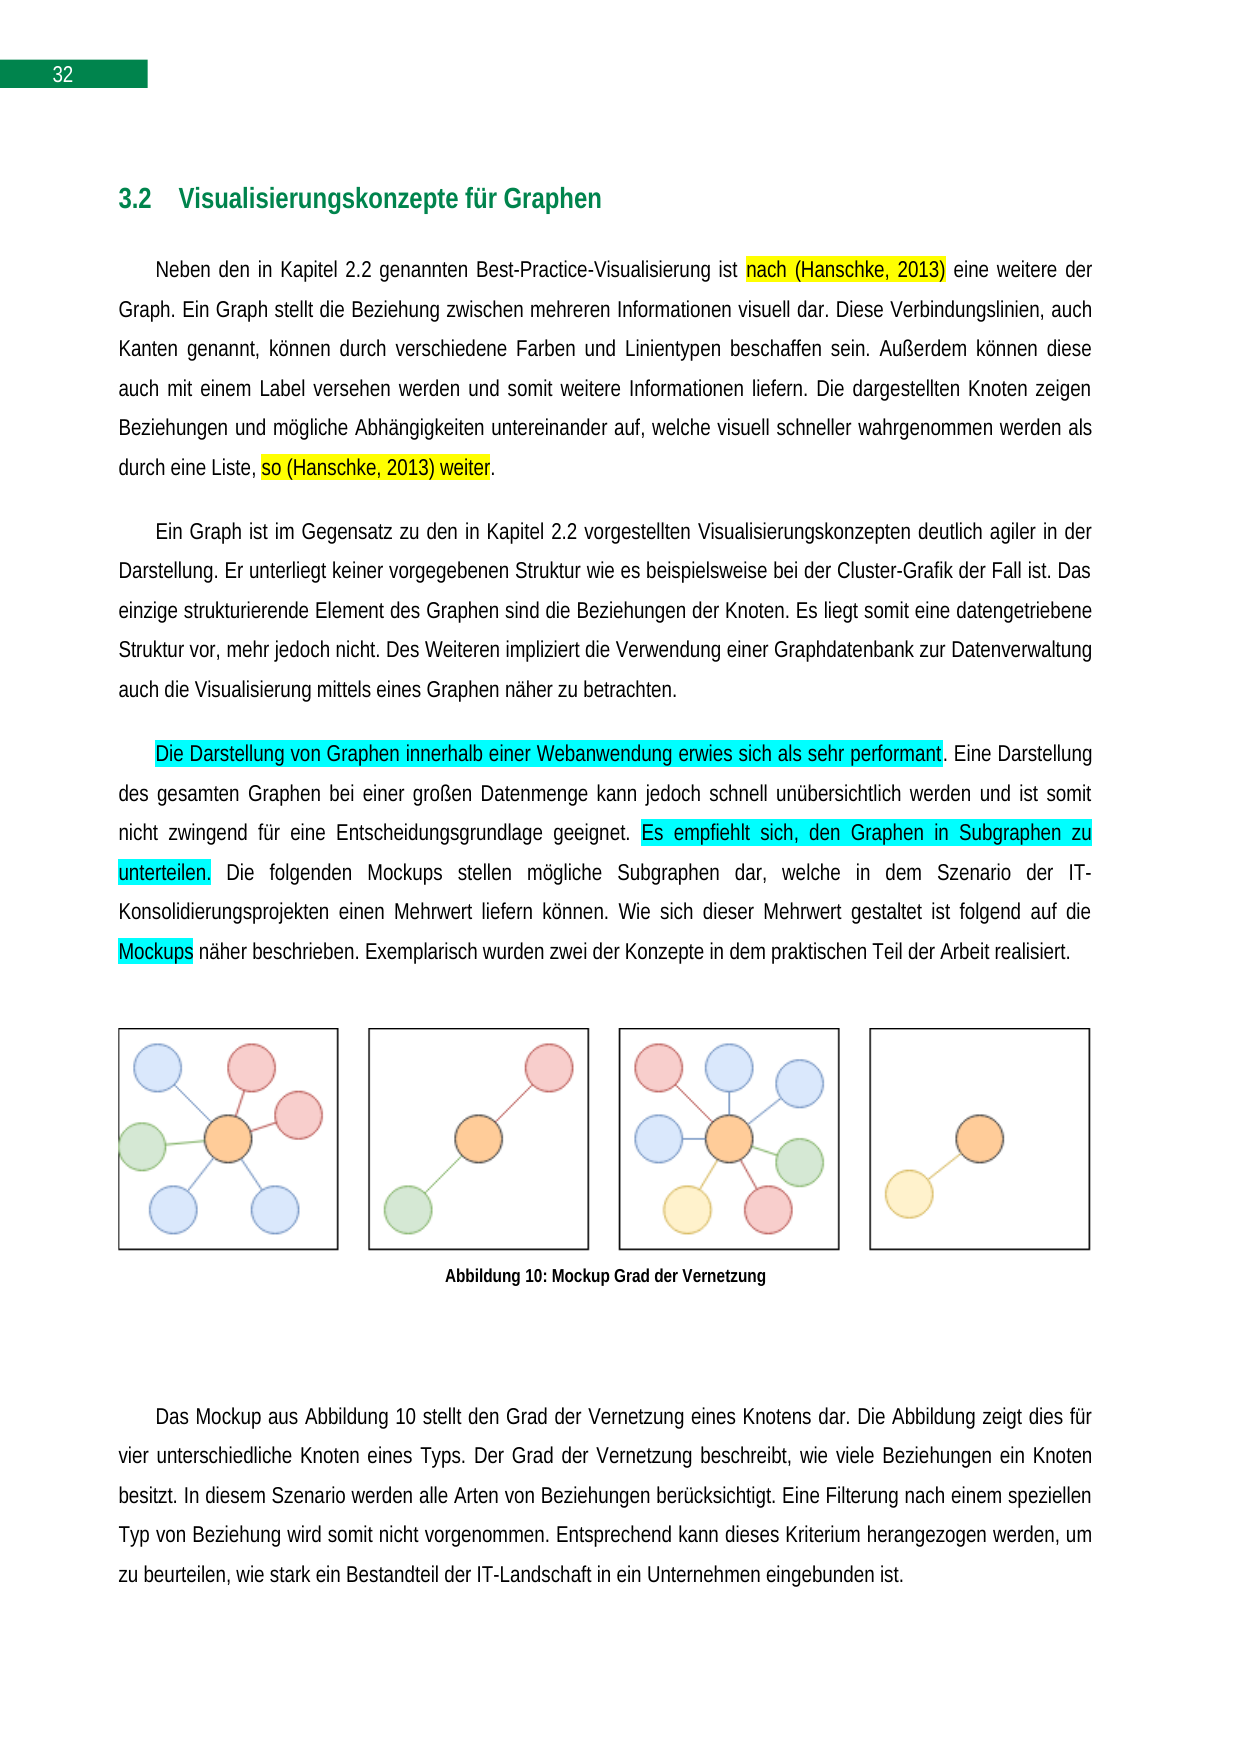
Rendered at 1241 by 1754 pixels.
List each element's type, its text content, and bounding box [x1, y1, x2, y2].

subtitle Visualisierungskonzepte für Graphen [118, 181, 1092, 214]
text Ein Graph ist im Gegensatz zu den in Kapitel 2.2 vorgestellten Visualisierungskonzepten deutlich agiler in der Darstellung. Er unterliegt keiner vorgegebenen Struktur wie es beispielsweise bei der Cluster-Grafik der Fall ist. Das einzige strukturierende Element des Graphen sind die Beziehungen der Knoten. Es liegt somit eine datengetriebene Struktur vor, mehr jedoch nicht. Des Weiteren impliziert die Verwendung einer Graphdatenbank zur Datenverwaltung auch die Visualisierung mittels eines Graphen näher zu betrachten. [118, 518, 1092, 702]
picture [118, 1028, 1092, 1252]
text Das Mockup aus Abbildung 10 stellt den Grad der Vernetzung eines Knotens dar. Die Abbildung zeigt dies für vier unterschiedliche Knoten eines Typs. Der Grad der Vernetzung beschreibt, wie viele Beziehungen ein Knoten besitzt. In diesem Szenario werden alle Arten von Beziehungen berücksichtigt. Eine Filterung nach einem speziellen Typ von Beziehung wird somit nicht vorgenommen. Entsprechend kann dieses Kriterium herangezogen werden, um zu beurteilen, wie stark ein Bestandteil der IT-Landschaft in ein Unternehmen eingebunden ist. [118, 1403, 1092, 1587]
text Abbildung 10: Mockup Grad der Vernetzung [133, 1265, 1078, 1286]
text Die Darstellung von Graphen innerhalb einer Webanwendung erwies sich als sehr performant. Eine Darstellung des gesamten Graphen bei einer großen Datenmenge kann jedoch schnell unübersichtlich werden und ist somit nicht zwingend für eine Entscheidungsgrundlage geeignet. Es empfiehlt sich, den Graphen in Subgraphen zu unterteilen. Die folgenden Mockups stellen mögliche Subgraphen dar, welche in dem Szenario der IT-Konsolidierungsprojekten einen Mehrwert liefern können. Wie sich dieser Mehrwert gestaltet ist folgend auf die Mockups näher beschrieben. Exemplarisch wurden zwei der Konzepte in dem praktischen Teil der Arbeit realisiert. [118, 740, 1092, 964]
text Neben den in Kapitel 2.2 genannten Best-Practice-Visualisierung ist nach (Hanschke, 2013) eine weitere der Graph. Ein Graph stellt die Beziehung zwischen mehreren Informationen visuell dar. Diese Verbindungslinien, auch Kanten genannt, können durch verschiedene Farben und Linientypen beschaffen sein. Außerdem können diese auch mit einem Label versehen werden und somit weitere Informationen liefern. Die dargestellten Knoten zeigen Beziehungen und mögliche Abhängigkeiten untereinander auf, welche visuell schneller wahrgenommen werden als durch eine Liste, so (Hanschke, 2013) weiter. [118, 256, 1092, 480]
